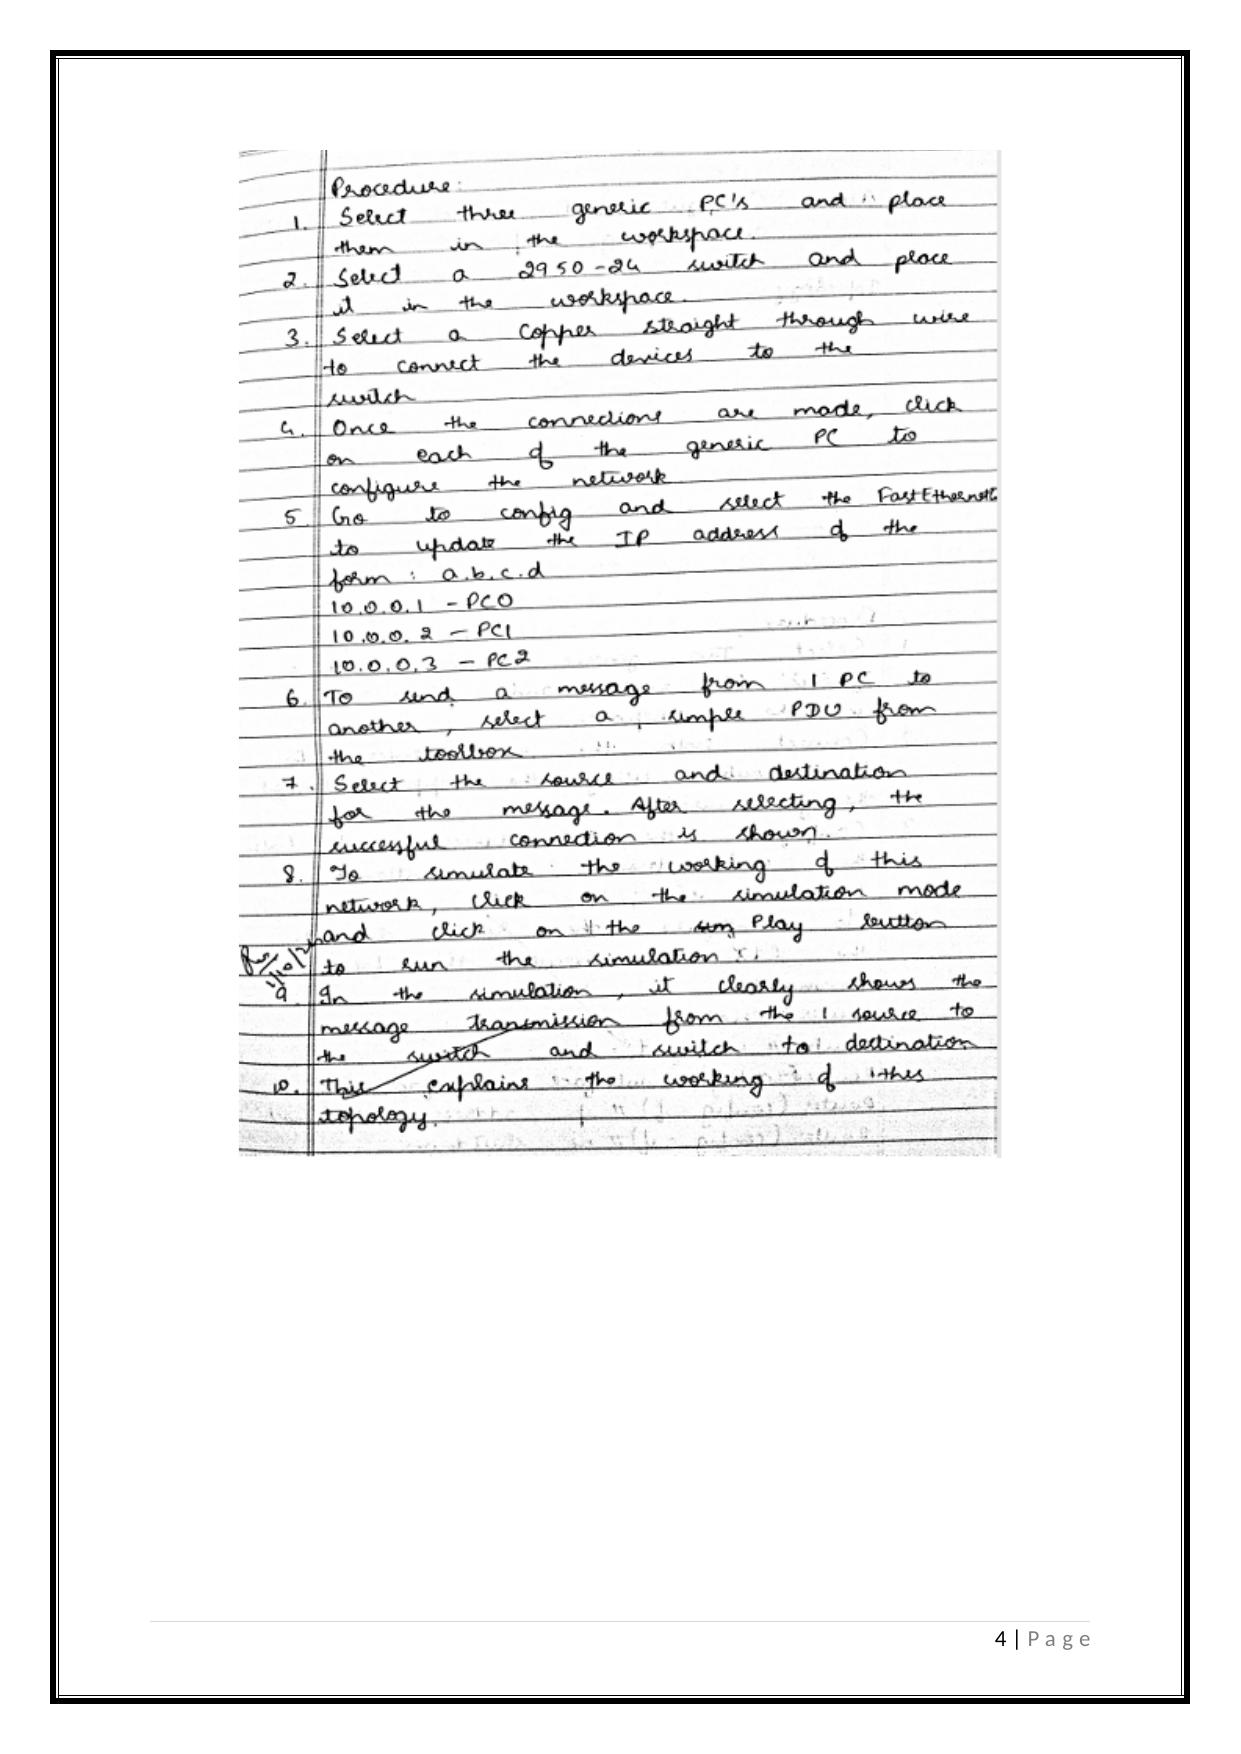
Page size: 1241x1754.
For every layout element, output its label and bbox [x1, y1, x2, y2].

picture [238, 150, 1002, 1158]
